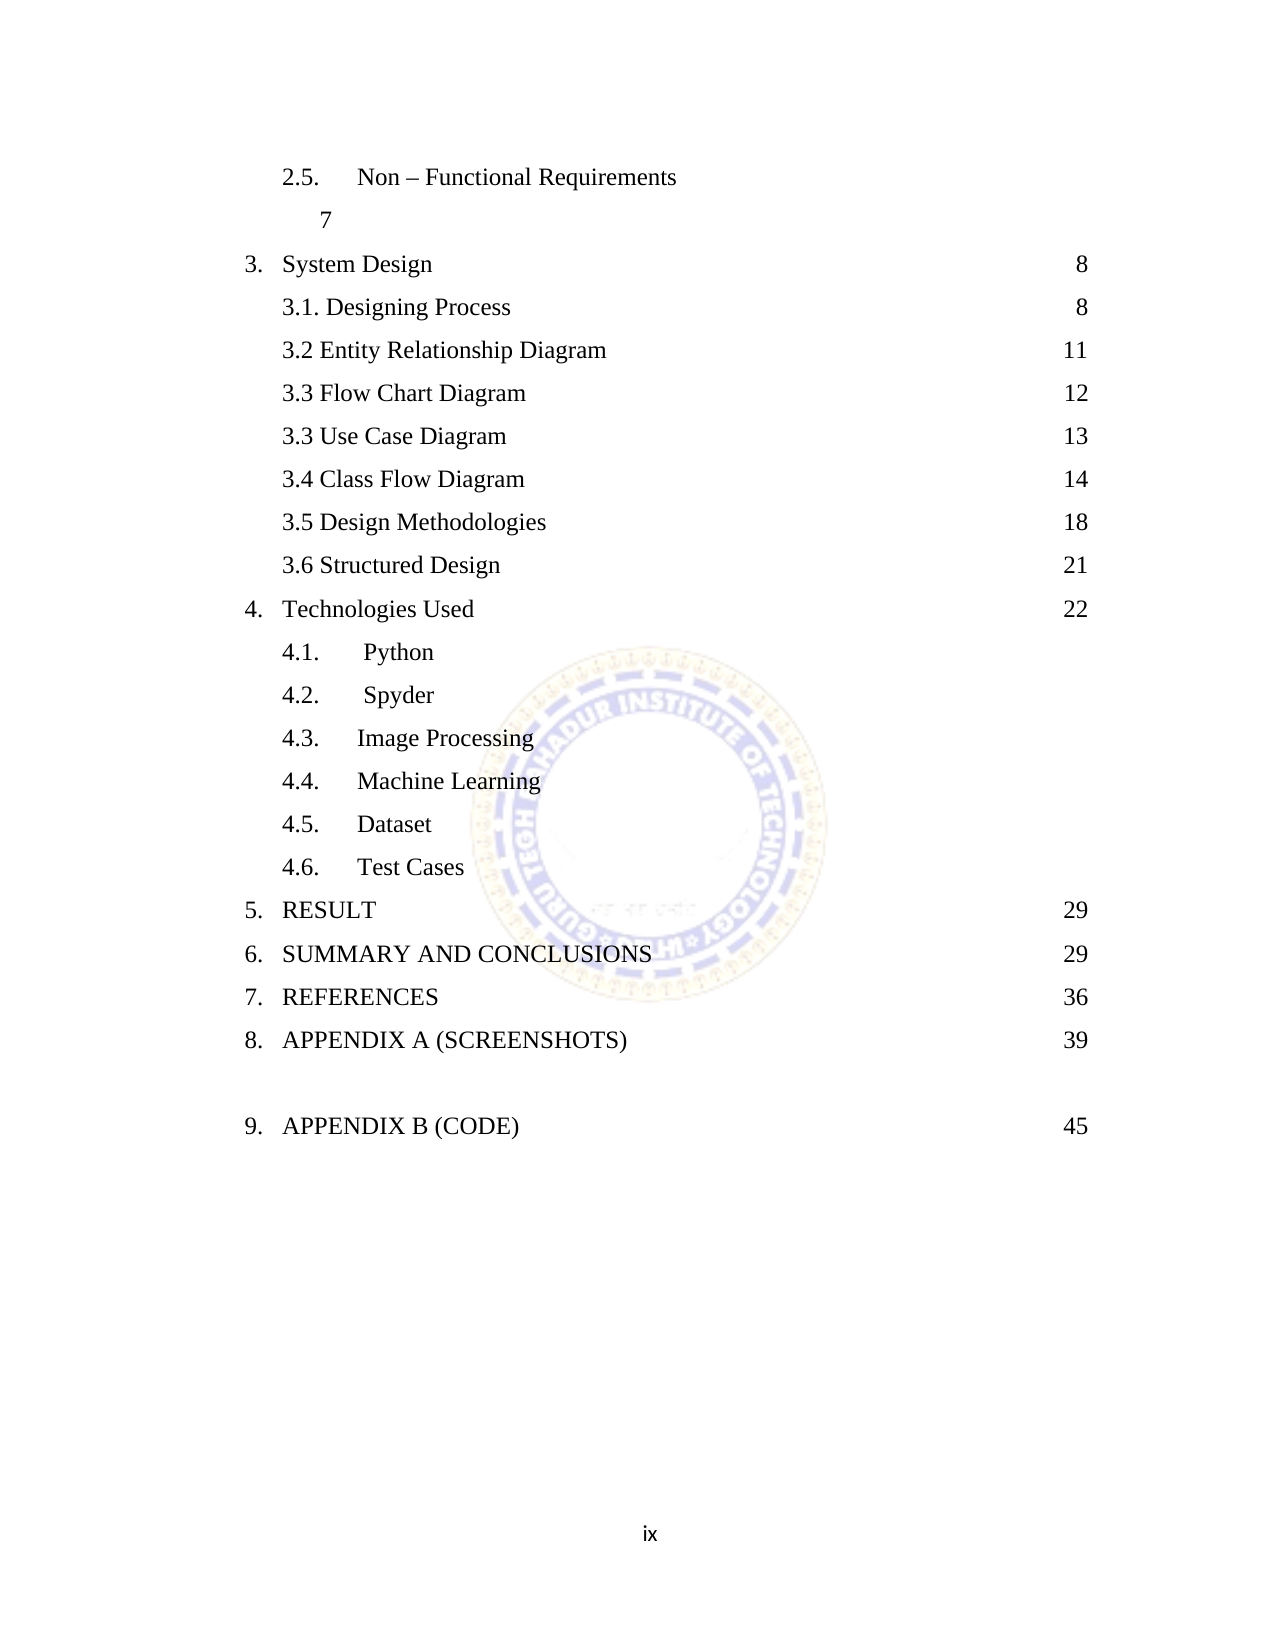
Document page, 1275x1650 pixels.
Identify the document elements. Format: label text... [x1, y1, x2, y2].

list Spyder [282, 680, 1093, 709]
list Machine Learning [282, 766, 1093, 795]
list Image Processing [282, 723, 1093, 752]
list Dataset [282, 809, 1093, 838]
list Test Cases [282, 852, 1093, 881]
list REFERENCES 36 [244, 982, 1093, 1011]
list RESULT 29 [244, 896, 1093, 924]
list 3.3 Flow Chart Diagram 12 [272, 378, 1093, 407]
list 3.4 Class Flow Diagram 14 [272, 464, 1093, 493]
list 3.3 Use Case Diagram 13 [272, 421, 1093, 450]
list Technologies Used 22 [244, 594, 1093, 622]
list Python [282, 637, 1093, 666]
list Non – Functional Requirements 7 [282, 162, 1093, 234]
list APPENDIX B (CODE) 45 [244, 1111, 1093, 1183]
list SUMMARY AND CONCLUSIONS 29 [244, 939, 1093, 967]
list 3.1. Designing Process 8 [282, 292, 1093, 321]
list System Design 8 [244, 249, 1093, 277]
list 3.2 Entity Relationship Diagram 11 [272, 335, 1093, 364]
list 3.6 Structured Design 21 [272, 551, 1093, 579]
list 3.5 Design Methodologies 18 [272, 507, 1093, 536]
list APPENDIX A (SCREENSHOTS) 39 [244, 1025, 1093, 1097]
